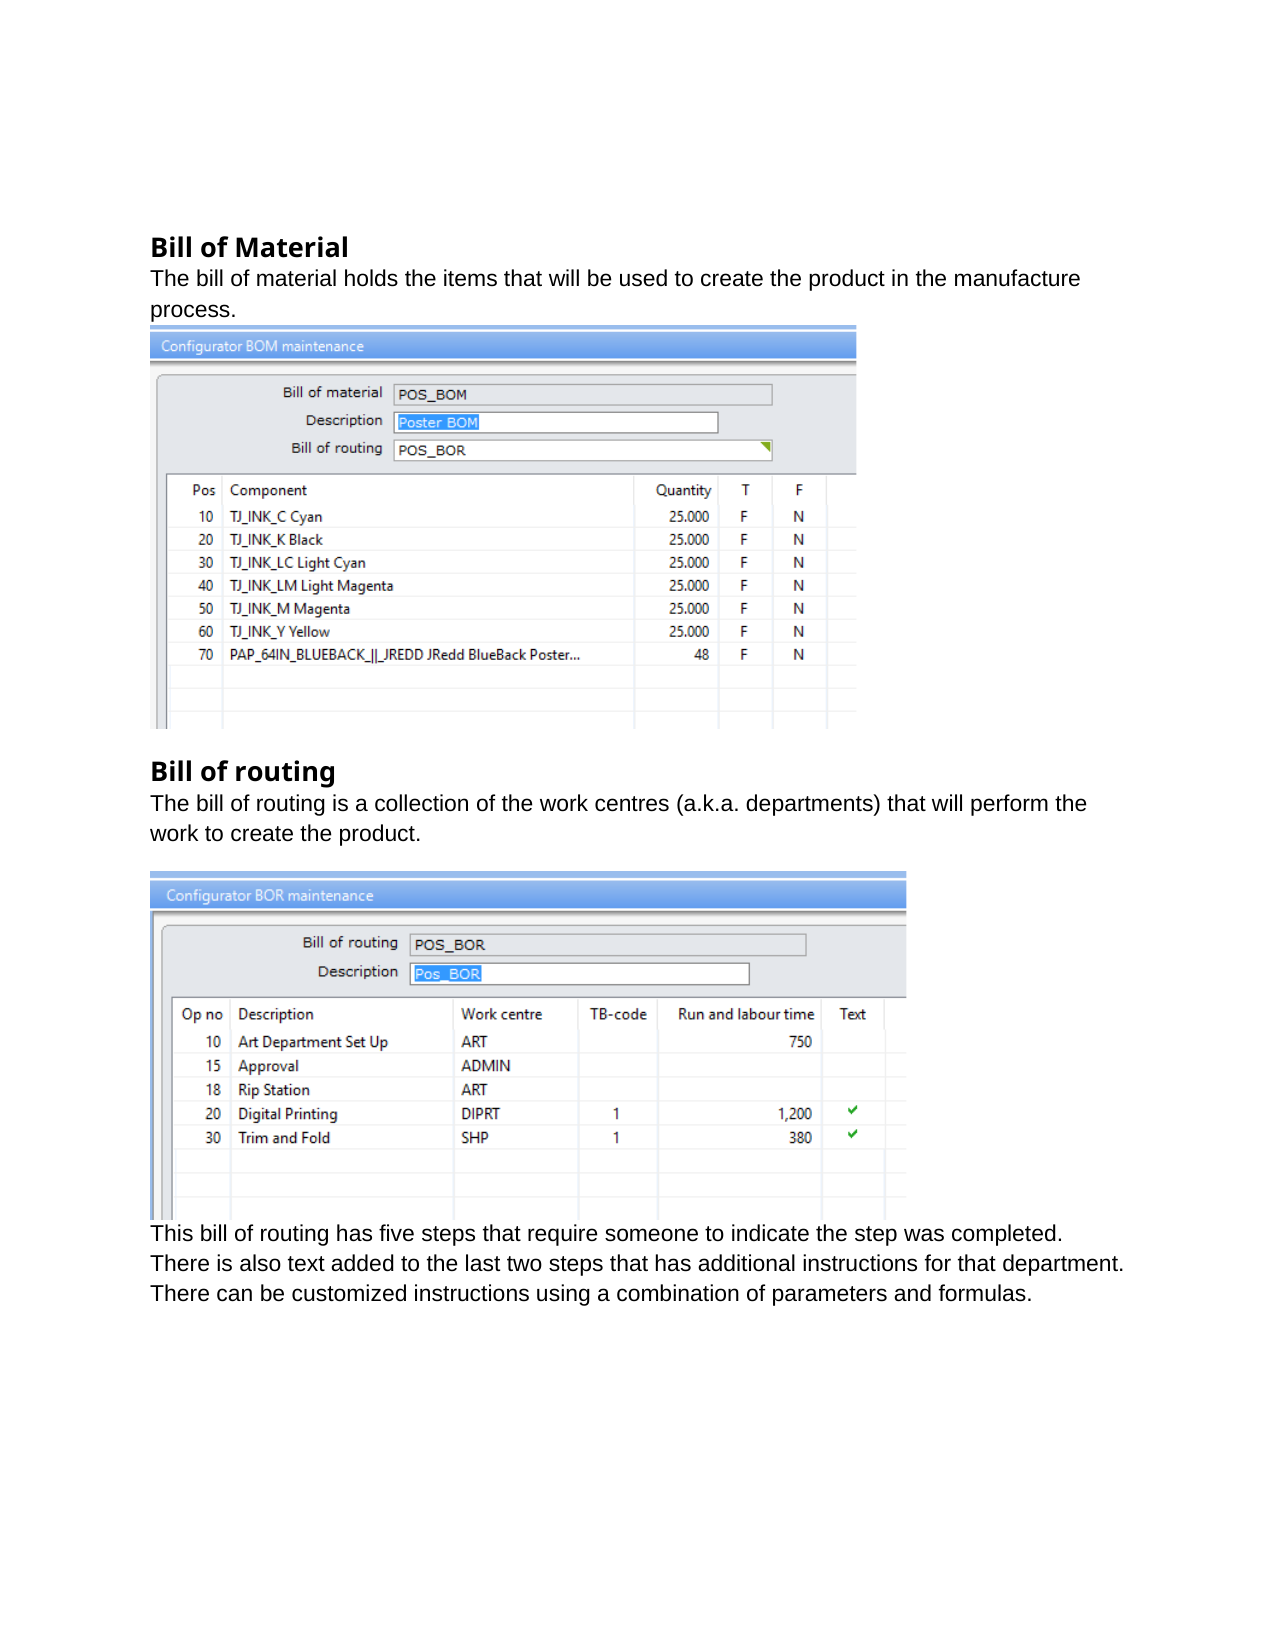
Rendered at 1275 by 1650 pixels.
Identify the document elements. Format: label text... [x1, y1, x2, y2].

subtitle Bill of routing [150, 753, 1125, 790]
subtitle Bill of Material [150, 228, 1125, 265]
text The bill of material holds the items that will be used to create the product in the manufacture process. [150, 265, 1125, 322]
text The bill of routing is a collection of the work centres (a.k.a. departments) that will perform the work to create the product. [150, 790, 1125, 846]
picture [150, 325, 857, 729]
picture [150, 871, 907, 1220]
text This bill of routing has five steps that require someone to indicate the step was completed. There is also text added to the last two steps that has additional instructions for that department. There can be customized instructions using a combination of parameters and formulas. [150, 1220, 1125, 1306]
